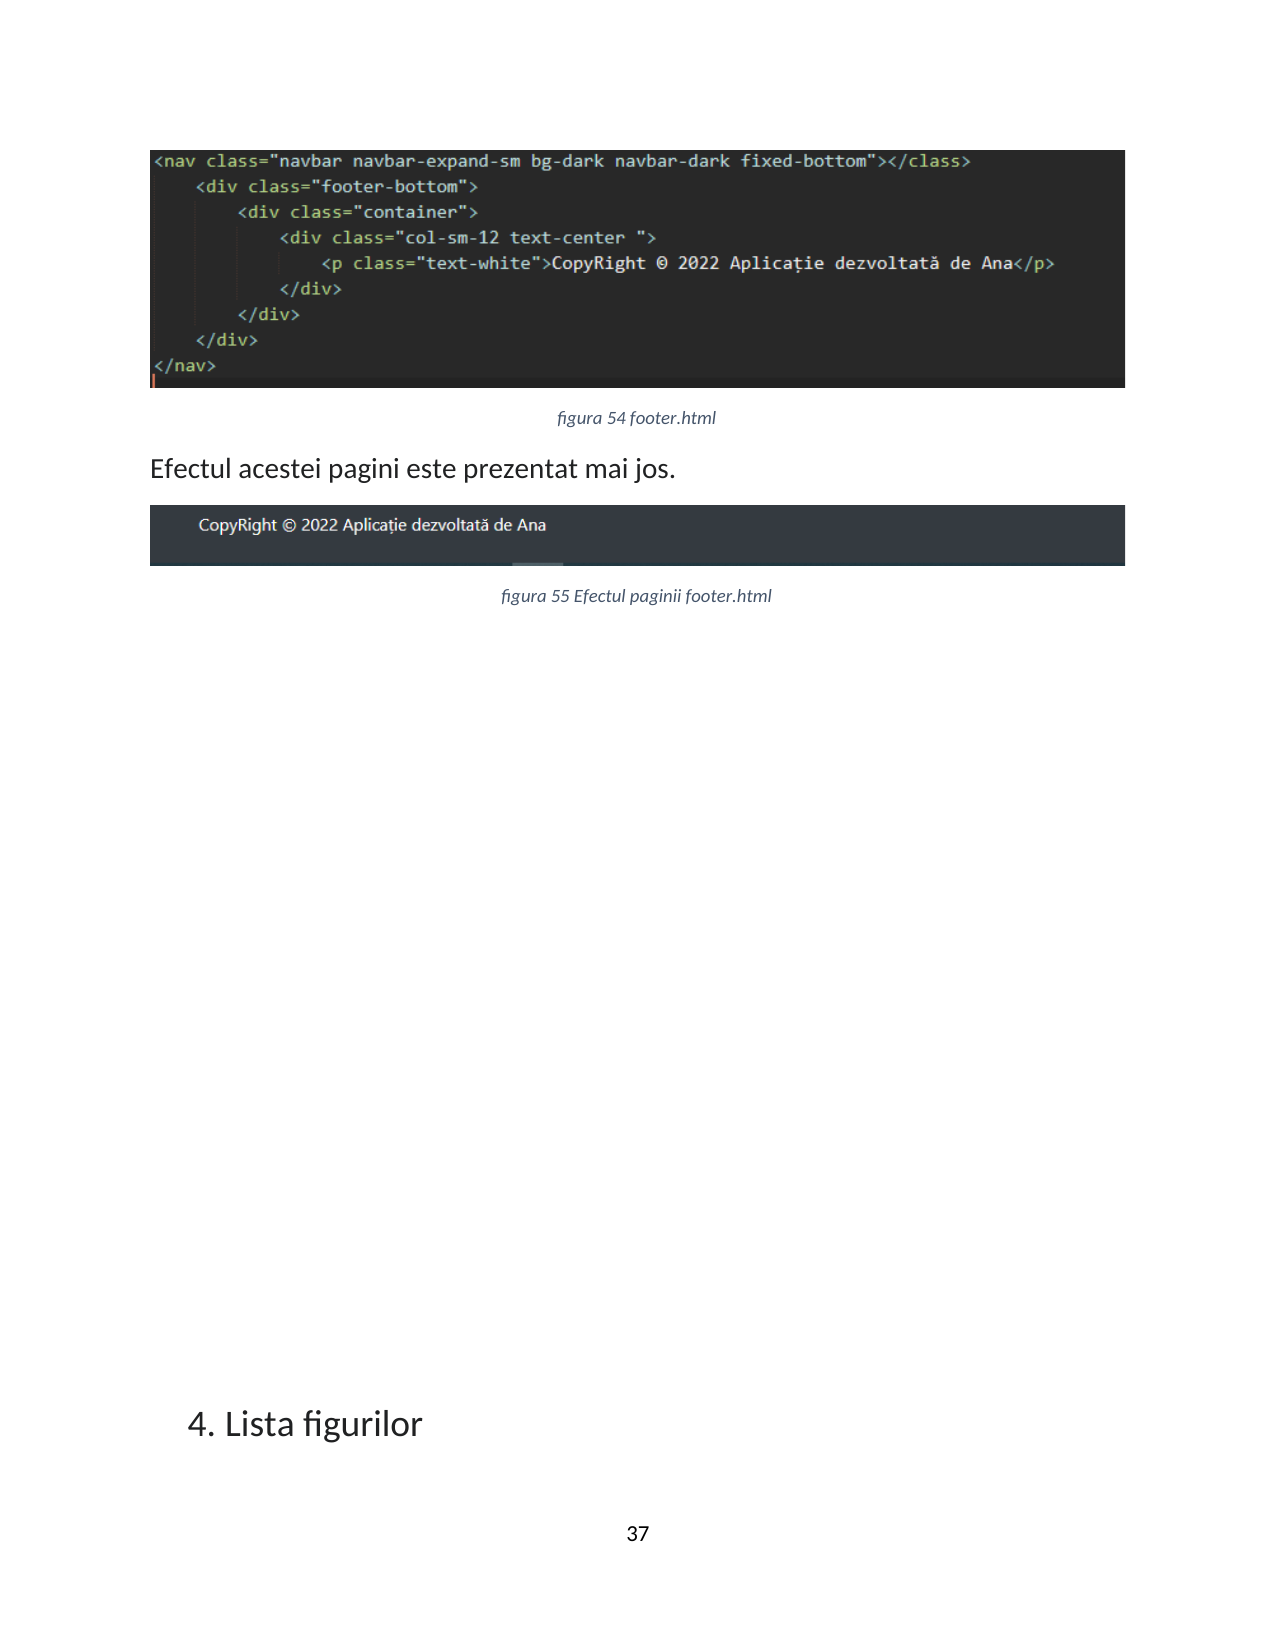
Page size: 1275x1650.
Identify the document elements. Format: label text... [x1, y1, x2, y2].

picture [150, 505, 1125, 566]
text Efectul acestei pagini este prezentat mai jos. [150, 450, 1125, 486]
picture [150, 150, 1125, 388]
list Lista figurilor [187, 1399, 1125, 1445]
